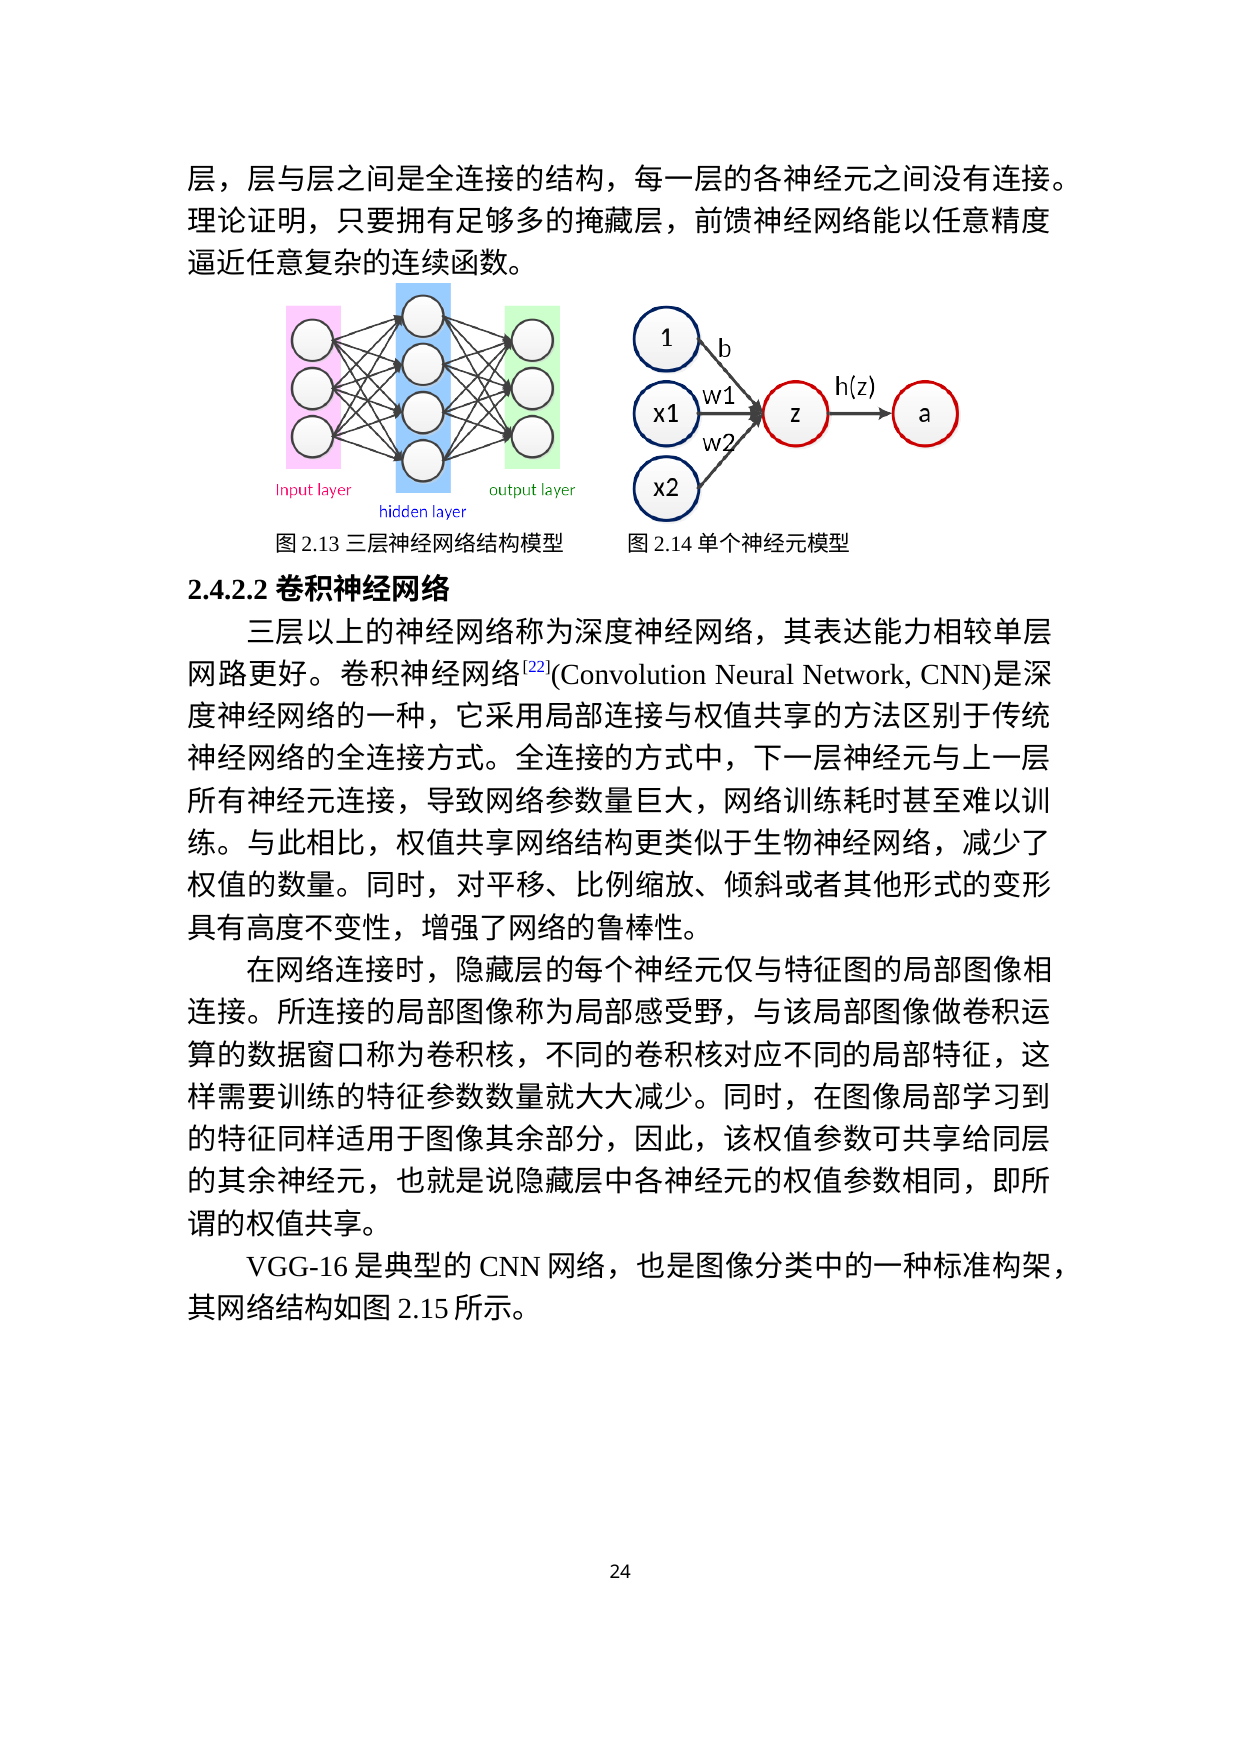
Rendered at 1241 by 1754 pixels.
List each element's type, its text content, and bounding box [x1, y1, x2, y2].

text 图2.13 三层神经网络结构模型 图2.14 单个神经元模型 [187, 526, 1053, 558]
text 在网络连接时，隐藏层的每个神经元仅与特征图的局部图像相连接。所连接的局部图像称为局部感受野，与该局部图像做卷积运算的数据窗口称为卷积核，不同的卷积核对应不同的局部特征，这样需要训练的特征参数数量就大大减少。同时，在图像局部学习到的特征同样适用于图像其余部分，因此，该权值参数可共享给同层的其余神经元，也就是说隐藏层中各神经元的权值参数相同，即所谓的权值共享。 [187, 946, 1053, 1242]
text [187, 155, 1053, 282]
text VGG-16是典型的CNN网络，也是图像分类中的一种标准构架，其网络结构如图2.15所示。 [187, 1242, 1053, 1327]
text 三层以上的神经网络称为深度神经网络，其表达能力相较单层网路更好。卷积神经网络[22](Convolution Neural Network, CNN)是深度神经网络的一种，它采用局部连接与权值共享的方法区别于传统神经网络的全连接方式。全连接的方式中，下一层神经元与上一层所有神经元连接，导致网络参数量巨大，网络训练耗时甚至难以训练。与此相比，权值共享网络结构更类似于生物神经网络，减少了权值的数量。同时，对平移、比例缩放、倾斜或者其他形式的变形具有高度不变性，增强了网络的鲁棒性。 [187, 608, 1053, 946]
text 2.4.2.2 卷积神经网络 [187, 566, 1053, 608]
